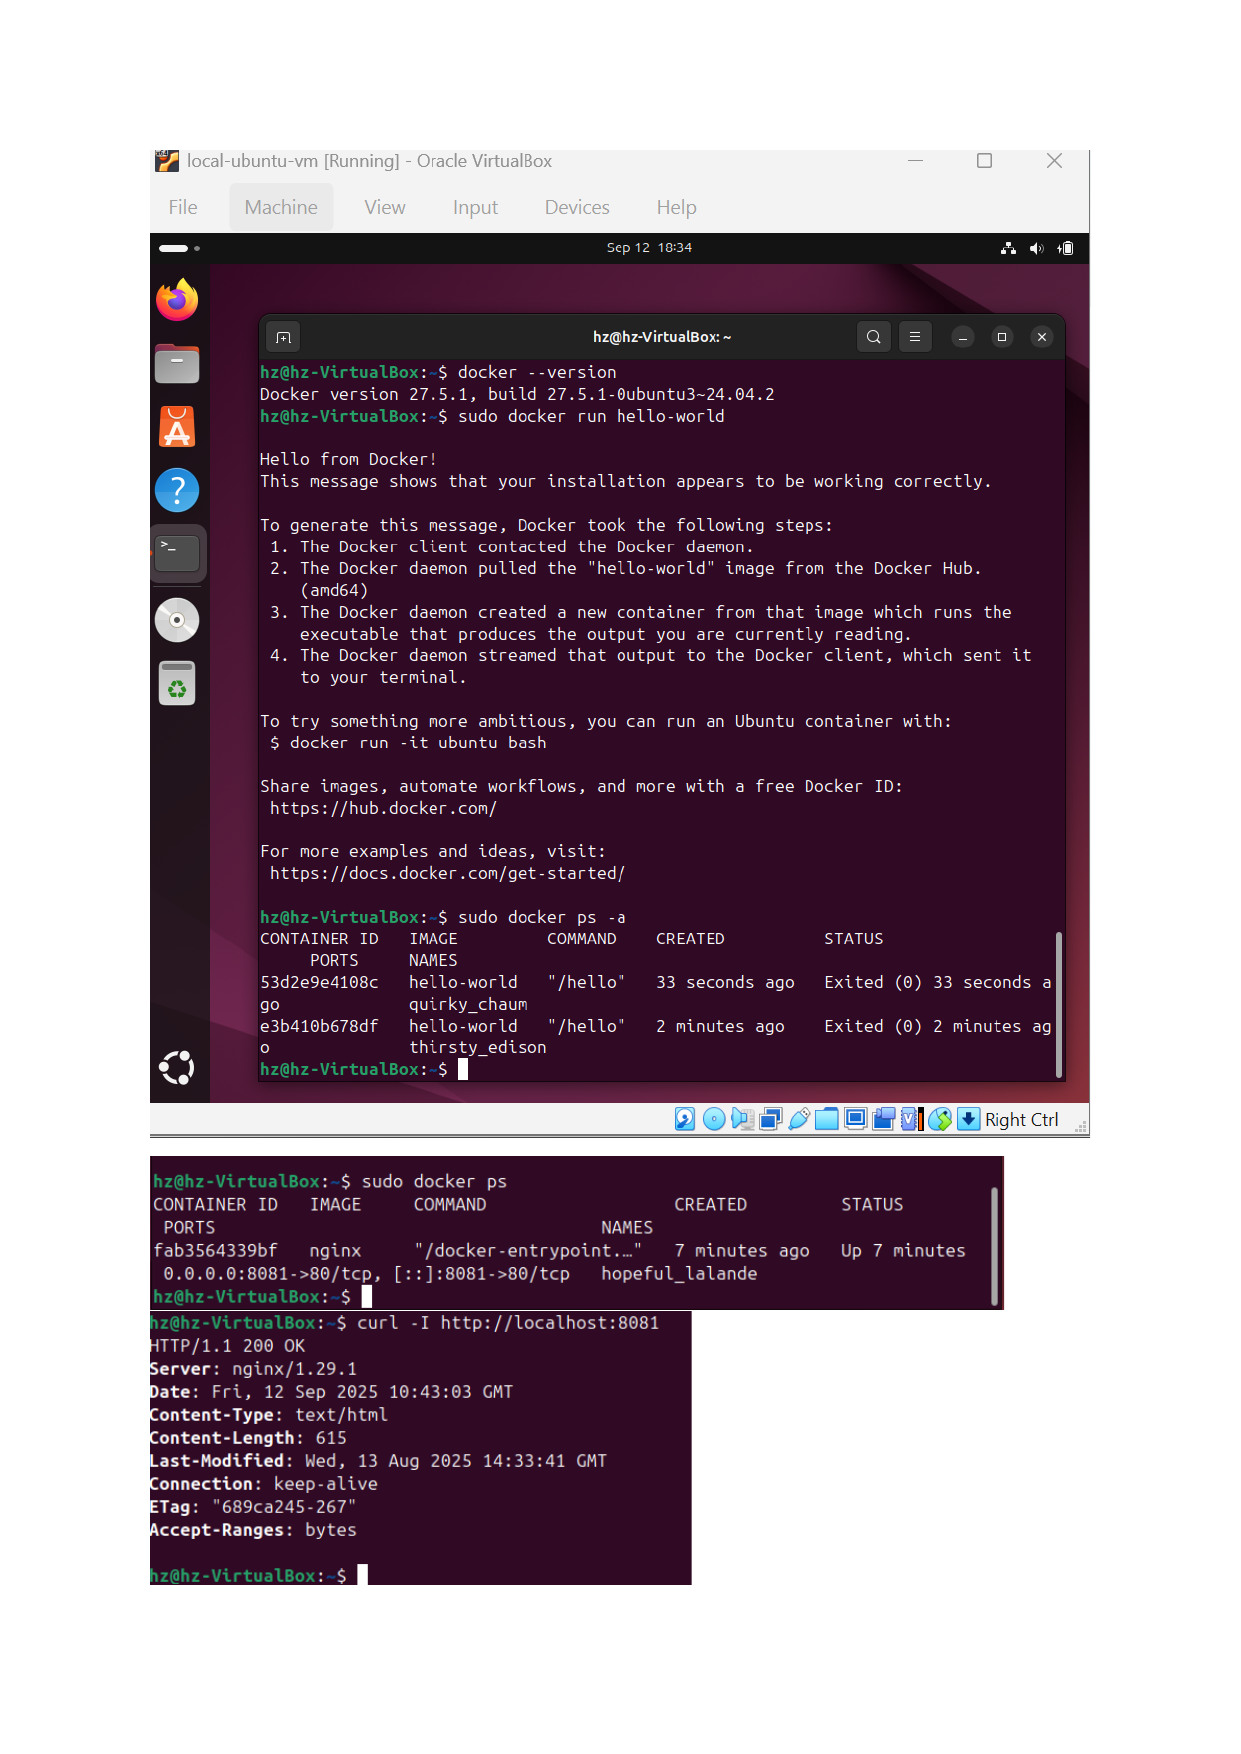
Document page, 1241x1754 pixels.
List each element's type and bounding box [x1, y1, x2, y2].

picture [150, 1156, 1005, 1310]
picture [150, 150, 1091, 1138]
picture [150, 1311, 692, 1585]
